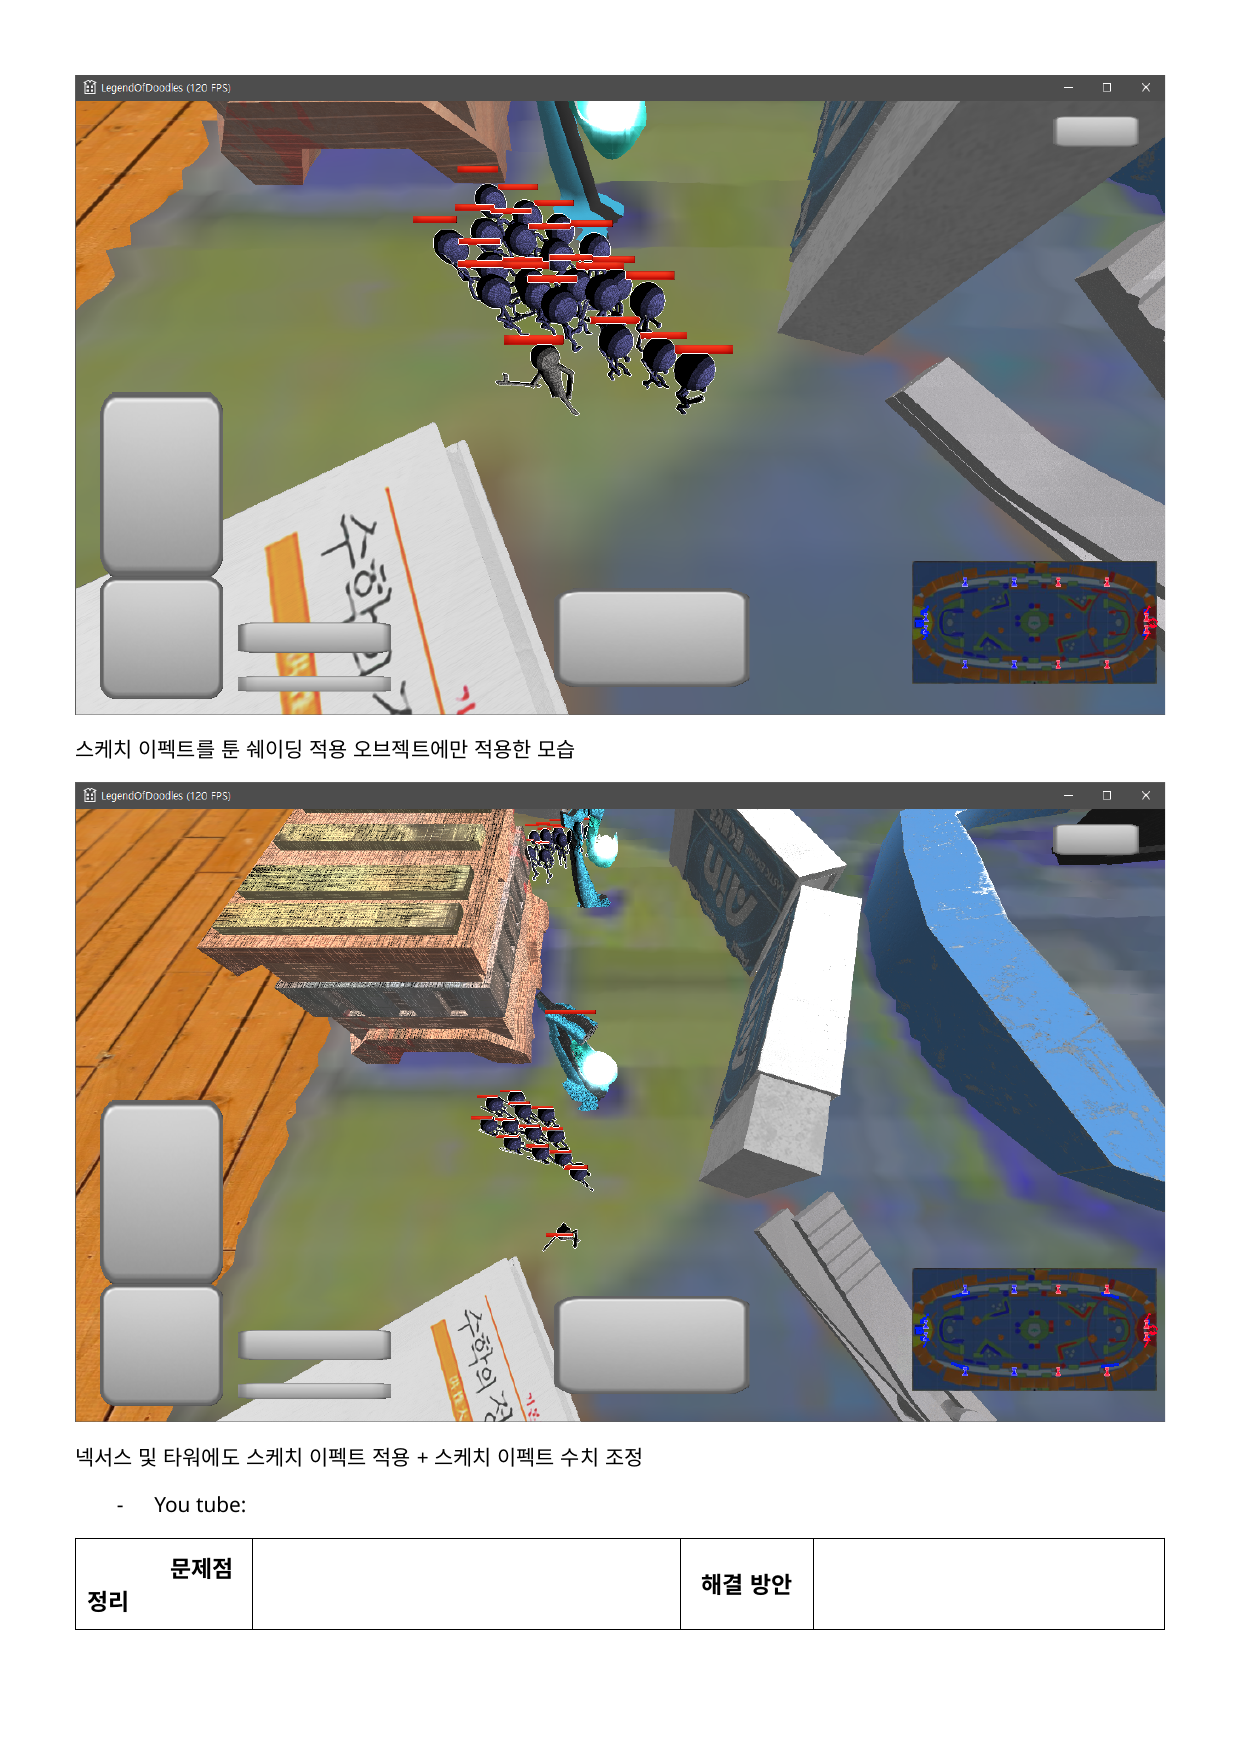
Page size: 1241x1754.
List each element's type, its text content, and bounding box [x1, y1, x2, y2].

table_header [814, 1539, 1164, 1629]
picture [75, 782, 1166, 1422]
text 넥서스 및 타워에도 스케치 이펙트 적용 + 스케치 이펙트 수치 조정 [75, 1441, 1165, 1471]
table_header 문제점 정리 [76, 1539, 252, 1629]
text 스케치 이펙트를 툰 쉐이딩 적용 오브젝트에만 적용한 모습 [75, 733, 1165, 763]
table_header [253, 1539, 680, 1629]
table_header 해결 방안 [681, 1539, 813, 1629]
list You tube: [117, 1490, 1165, 1519]
picture [75, 75, 1166, 715]
